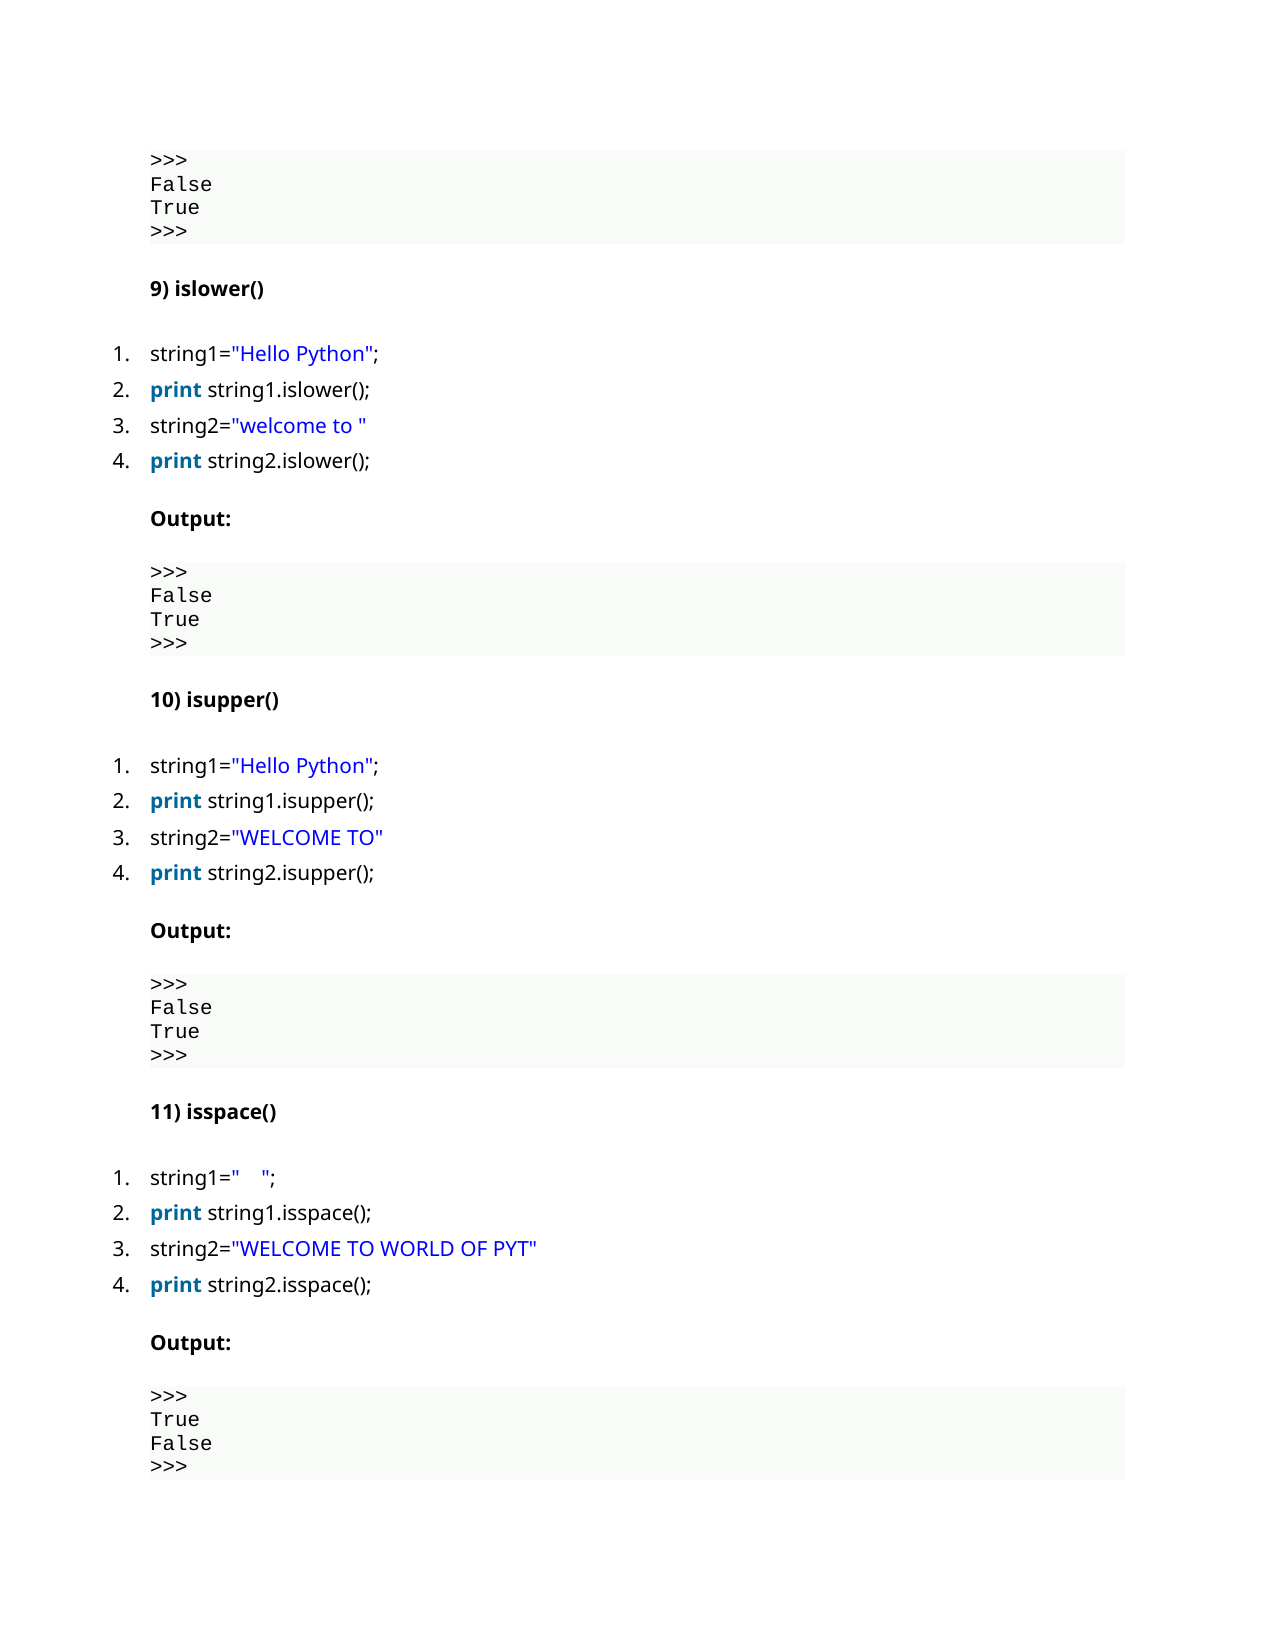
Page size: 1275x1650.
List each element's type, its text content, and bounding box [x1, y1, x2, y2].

list print string1.isspace(); [112, 1191, 1125, 1227]
text 9) islower() [150, 274, 1125, 302]
text False [150, 586, 1125, 609]
list string1=" "; [112, 1155, 1125, 1191]
text 11) isspace() [150, 1097, 1125, 1126]
text >>> [150, 633, 1125, 656]
text False [150, 174, 1125, 197]
text Output: [150, 1328, 1125, 1356]
text True [150, 197, 1125, 221]
text >>> [150, 1045, 1125, 1068]
list print string2.isspace(); [112, 1263, 1125, 1299]
text >>> [150, 1457, 1125, 1480]
text >>> [150, 1386, 1125, 1409]
text True [150, 1021, 1125, 1045]
list string2="WELCOME TO WORLD OF PYT" [112, 1227, 1125, 1263]
list string1="Hello Python"; [112, 743, 1125, 779]
list string2="welcome to " [112, 403, 1125, 439]
list string1="Hello Python"; [112, 331, 1125, 367]
text >>> [150, 221, 1125, 244]
text False [150, 997, 1125, 1021]
text Output: [150, 504, 1125, 533]
list print string1.islower(); [112, 367, 1125, 403]
list print string2.islower(); [112, 439, 1125, 475]
text >>> [150, 562, 1125, 586]
text Output: [150, 916, 1125, 944]
text False [150, 1433, 1125, 1457]
list string2="WELCOME TO" [112, 815, 1125, 851]
text True [150, 1409, 1125, 1433]
text True [150, 609, 1125, 633]
text >>> [150, 974, 1125, 997]
text 10) isupper() [150, 686, 1125, 714]
list print string2.isupper(); [112, 851, 1125, 887]
text >>> [150, 150, 1125, 174]
list print string1.isupper(); [112, 779, 1125, 815]
